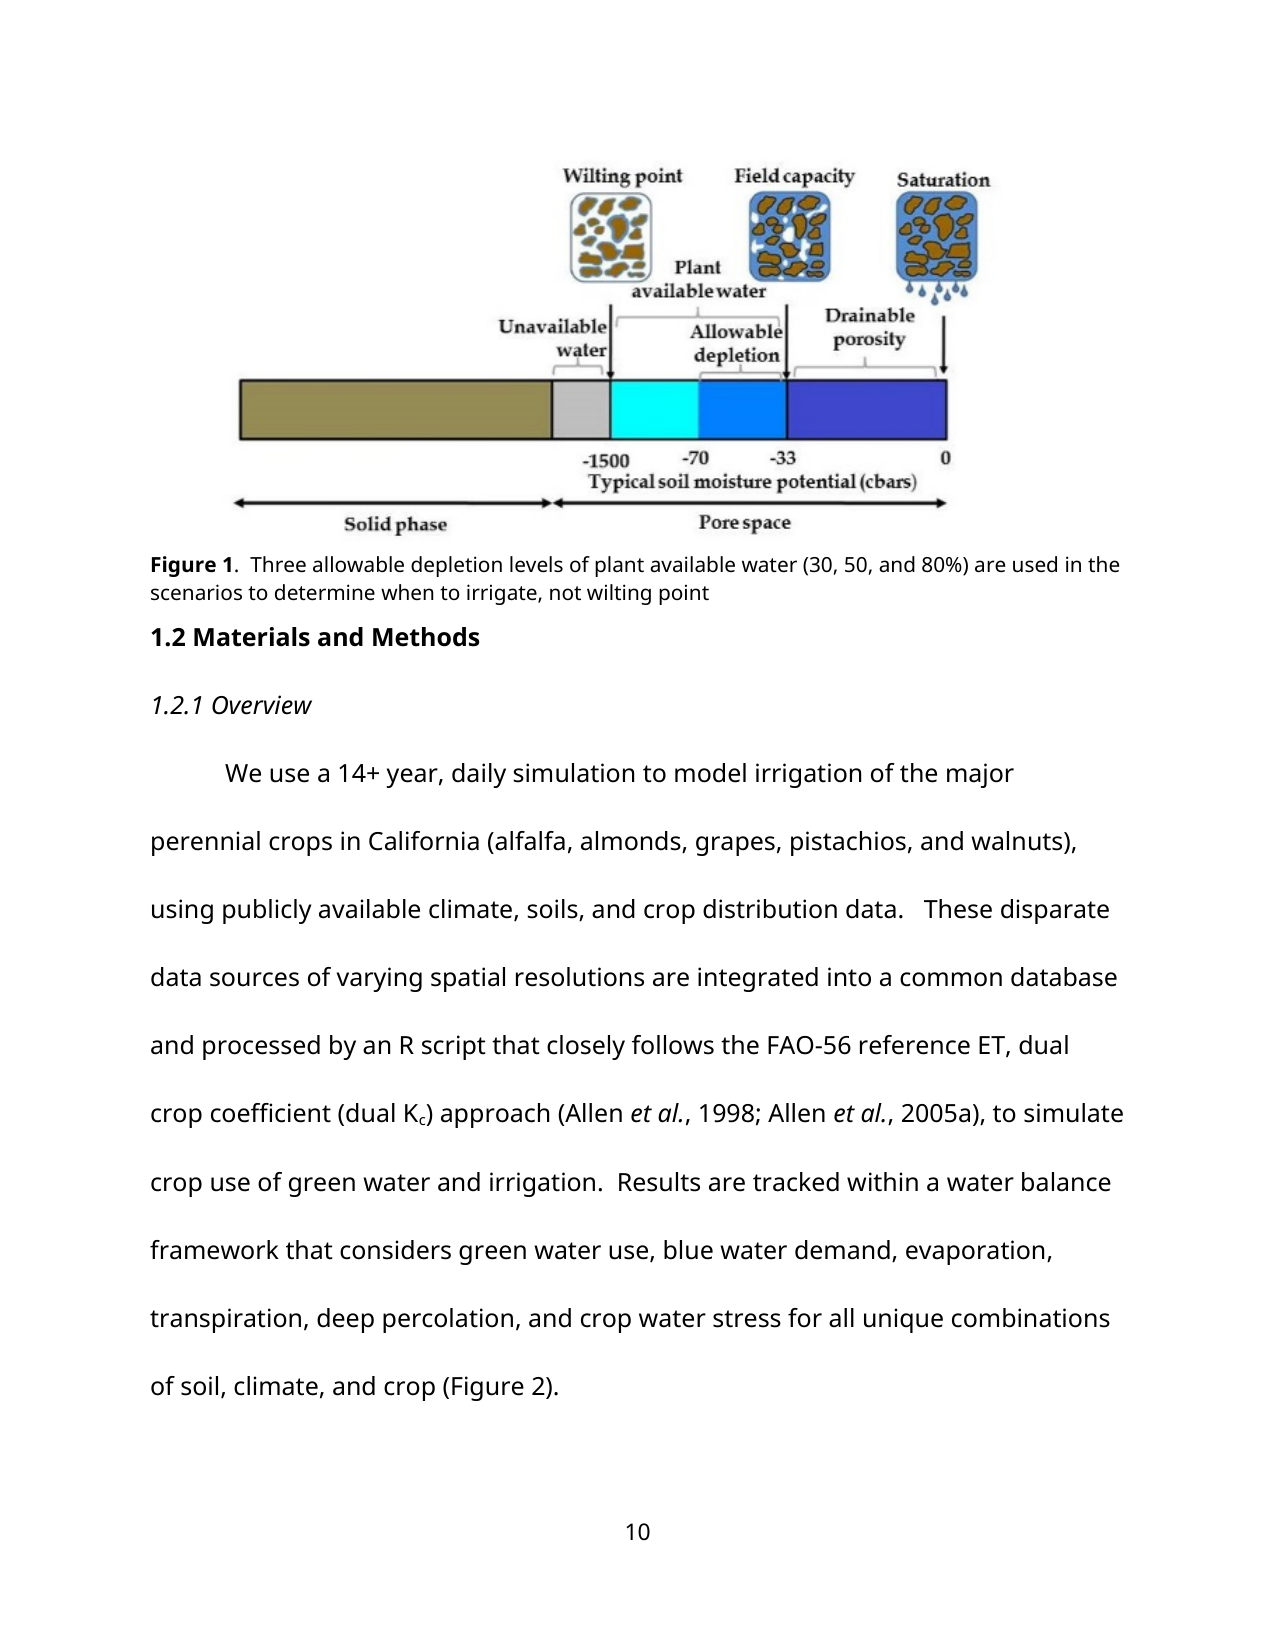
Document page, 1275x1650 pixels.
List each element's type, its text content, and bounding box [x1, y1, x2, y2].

text 1.2.1 Overview [150, 687, 1125, 721]
text 1.2 Materials and Methods [150, 619, 1125, 653]
picture [150, 150, 1125, 550]
text We use a 14+ year, daily simulation to model irrigation of the major perennial crops in California (alfalfa, almonds, grapes, pistachios, and walnuts), using publicly available climate, soils, and crop distribution data. These disparate data sources of varying spatial resolutions are integrated into a common database and processed by an R script that closely follows the FAO-56 reference ET, dual crop coefficient (dual Kc) approach (Allen et al., 1998; Allen et al., 2005a), to simulate crop use of green water and irrigation. Results are tracked within a water balance framework that considers green water use, blue water demand, evaporation, transpiration, deep percolation, and crop water stress for all unique combinations of soil, climate, and crop (Figure 2). [150, 756, 1125, 1403]
text Figure 1. Three allowable depletion levels of plant available water (30, 50, and 80%) are used in the scenarios to determine when to irrigate, not wilting point [150, 550, 1125, 607]
